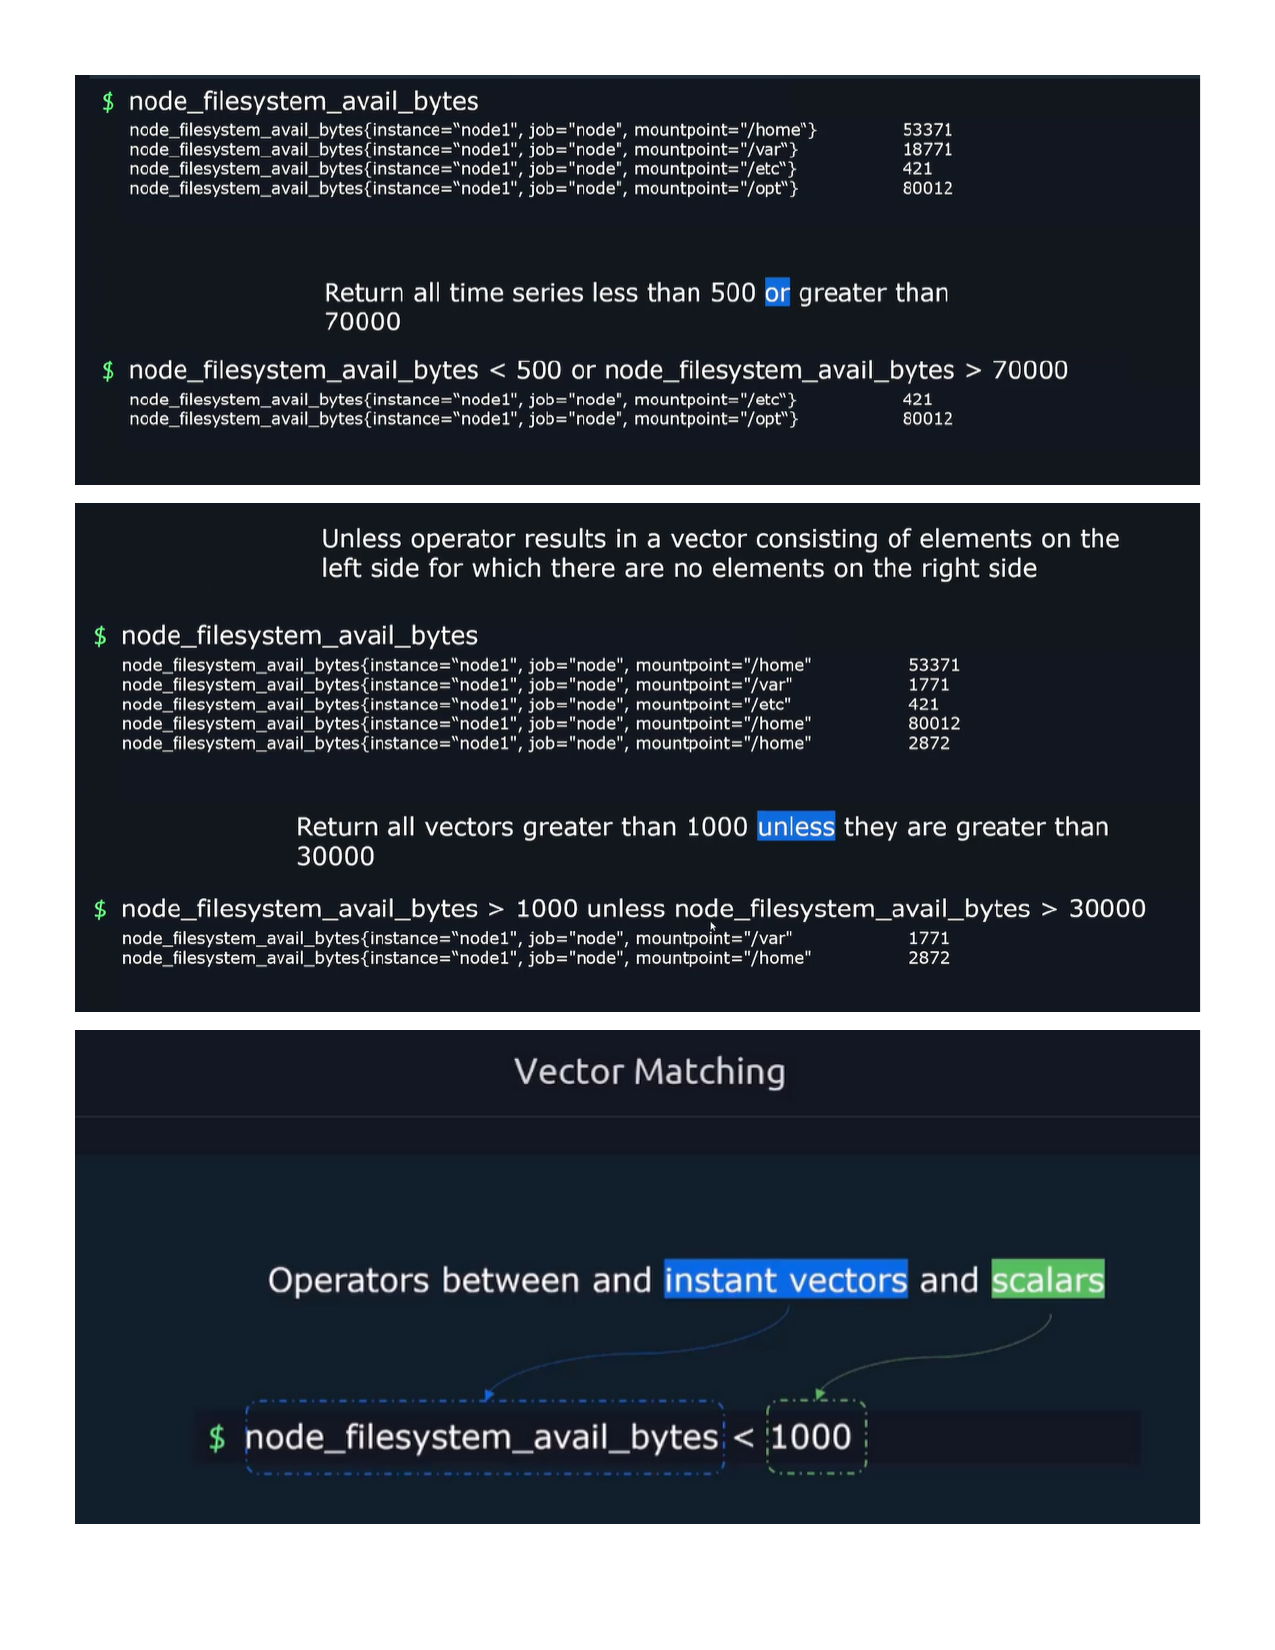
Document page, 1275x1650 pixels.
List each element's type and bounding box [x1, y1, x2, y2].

picture [75, 503, 1200, 1012]
picture [75, 1030, 1200, 1524]
picture [75, 75, 1200, 485]
